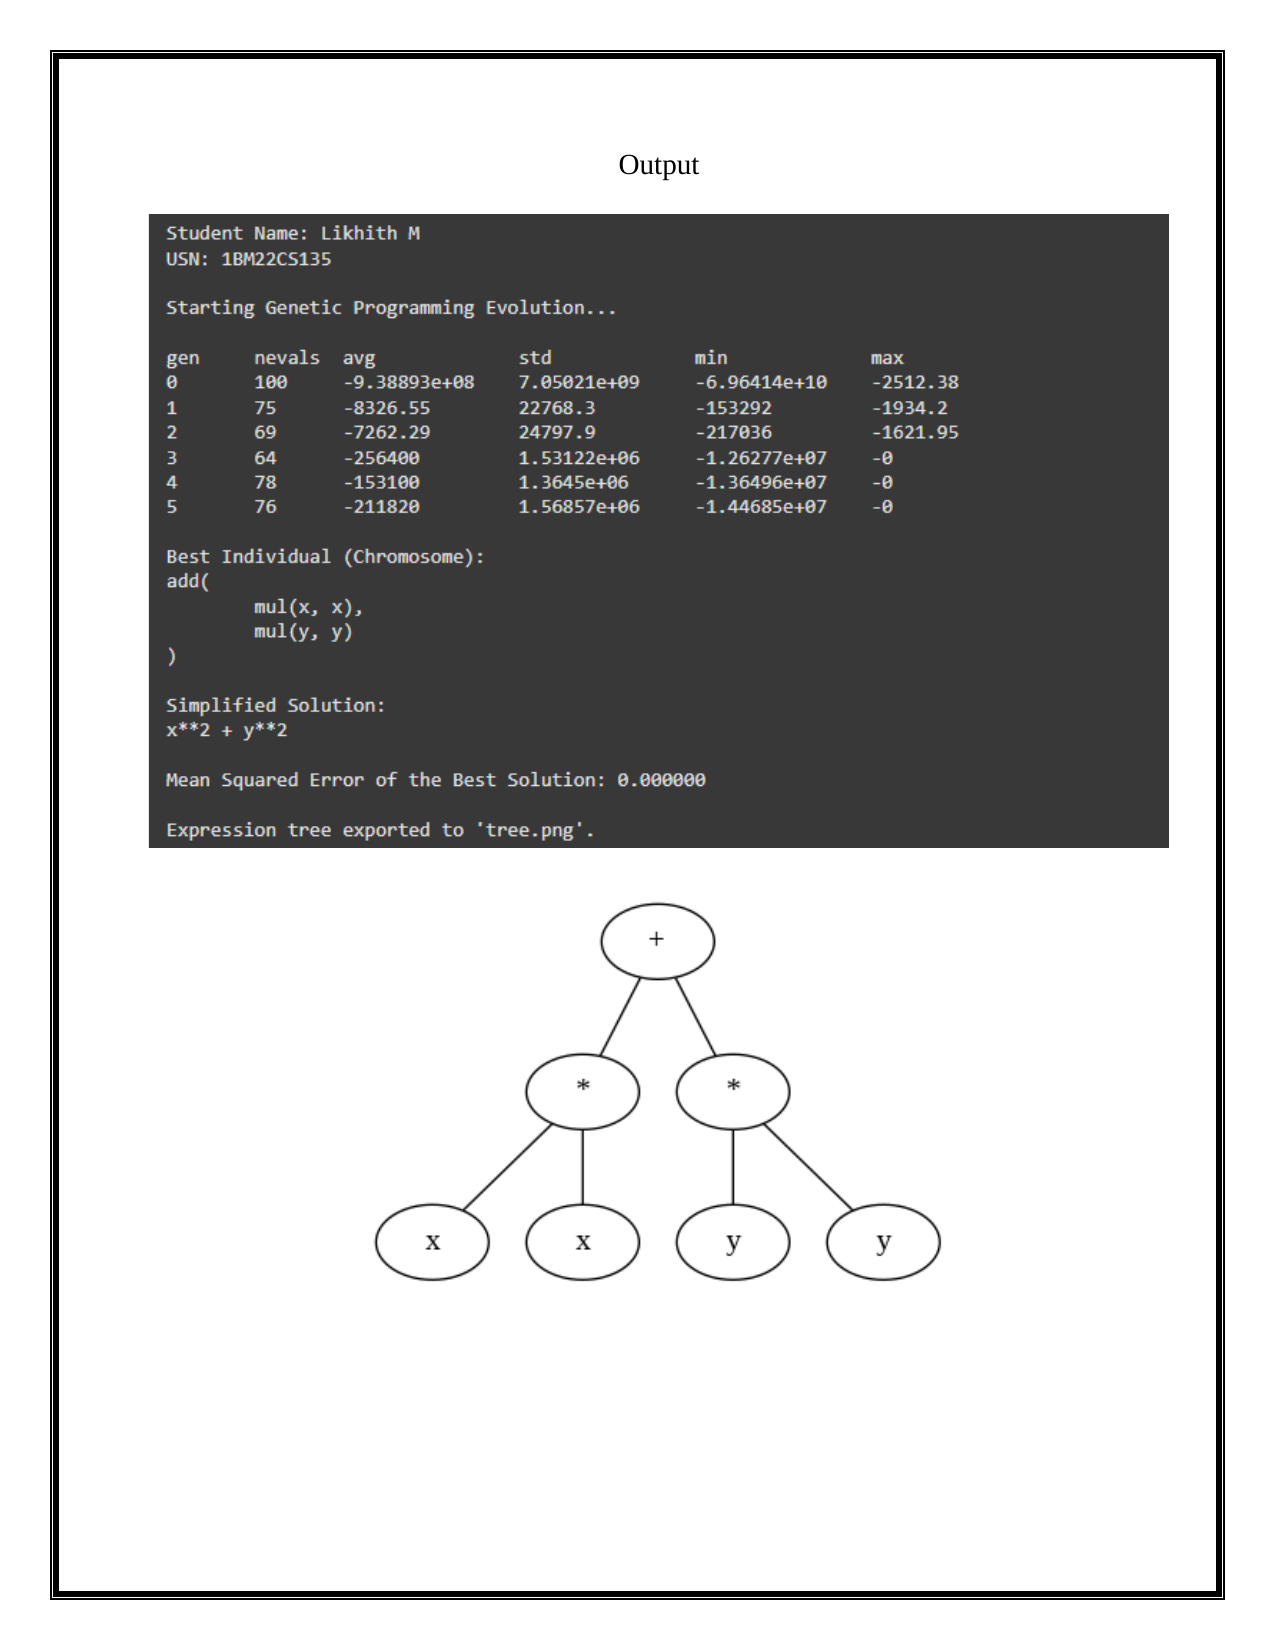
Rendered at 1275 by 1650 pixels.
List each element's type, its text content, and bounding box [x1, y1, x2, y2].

picture [368, 896, 949, 1289]
text Output [149, 147, 1169, 181]
picture [148, 214, 1169, 848]
